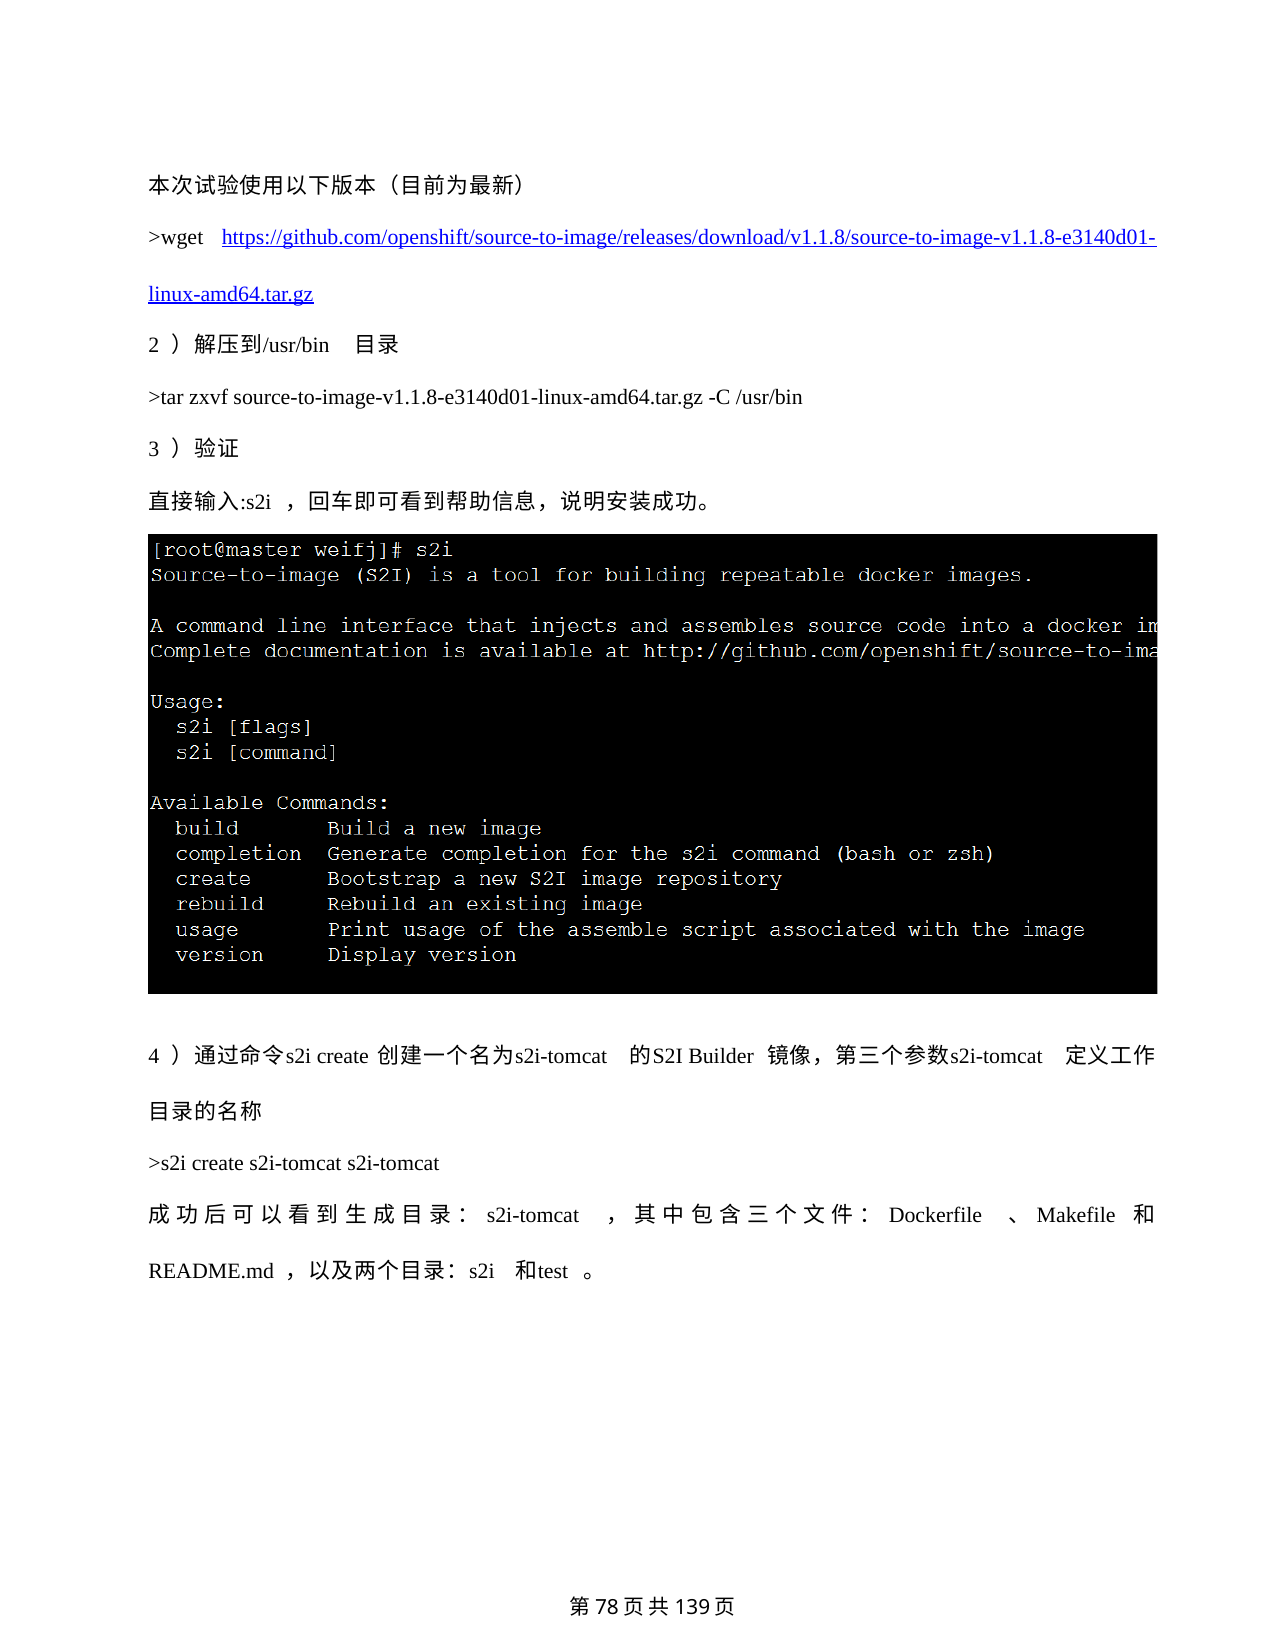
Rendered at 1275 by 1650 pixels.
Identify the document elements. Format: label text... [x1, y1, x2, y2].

text >s2i create s2i-tomcat s2i-tomcat [148, 1144, 1156, 1182]
text >wget https://github.com/openshift/source-to-image/releases/download/v1.1.8/source-to-image-v1.1.8-e3140d01-linux-amd64.tar.gz [148, 218, 1156, 312]
text 直接输入:s2i，回车即可看到帮助信息，说明安装成功。 [148, 481, 1156, 519]
text 本次试验使用以下版本（目前为最新） [148, 165, 1156, 202]
text 4）通过命令s2i create创建一个名为s2i-tomcat的S2I Builder镜像，第三个参数s2i-tomcat定义工作目录的名称 [148, 1035, 1156, 1128]
text 3）验证 [148, 428, 1156, 465]
text >tar zxvf source-to-image-v1.1.8-e3140d01-linux-amd64.tar.gz -C /usr/bin [148, 378, 1156, 415]
text 成功后可以看到生成目录：s2i-tomcat，其中包含三个文件：Dockerfile、Makefile和README.md，以及两个目录：s2i和test。 [148, 1194, 1156, 1288]
text 2）解压到/usr/bin 目录 [148, 324, 1156, 362]
picture [148, 534, 1158, 994]
